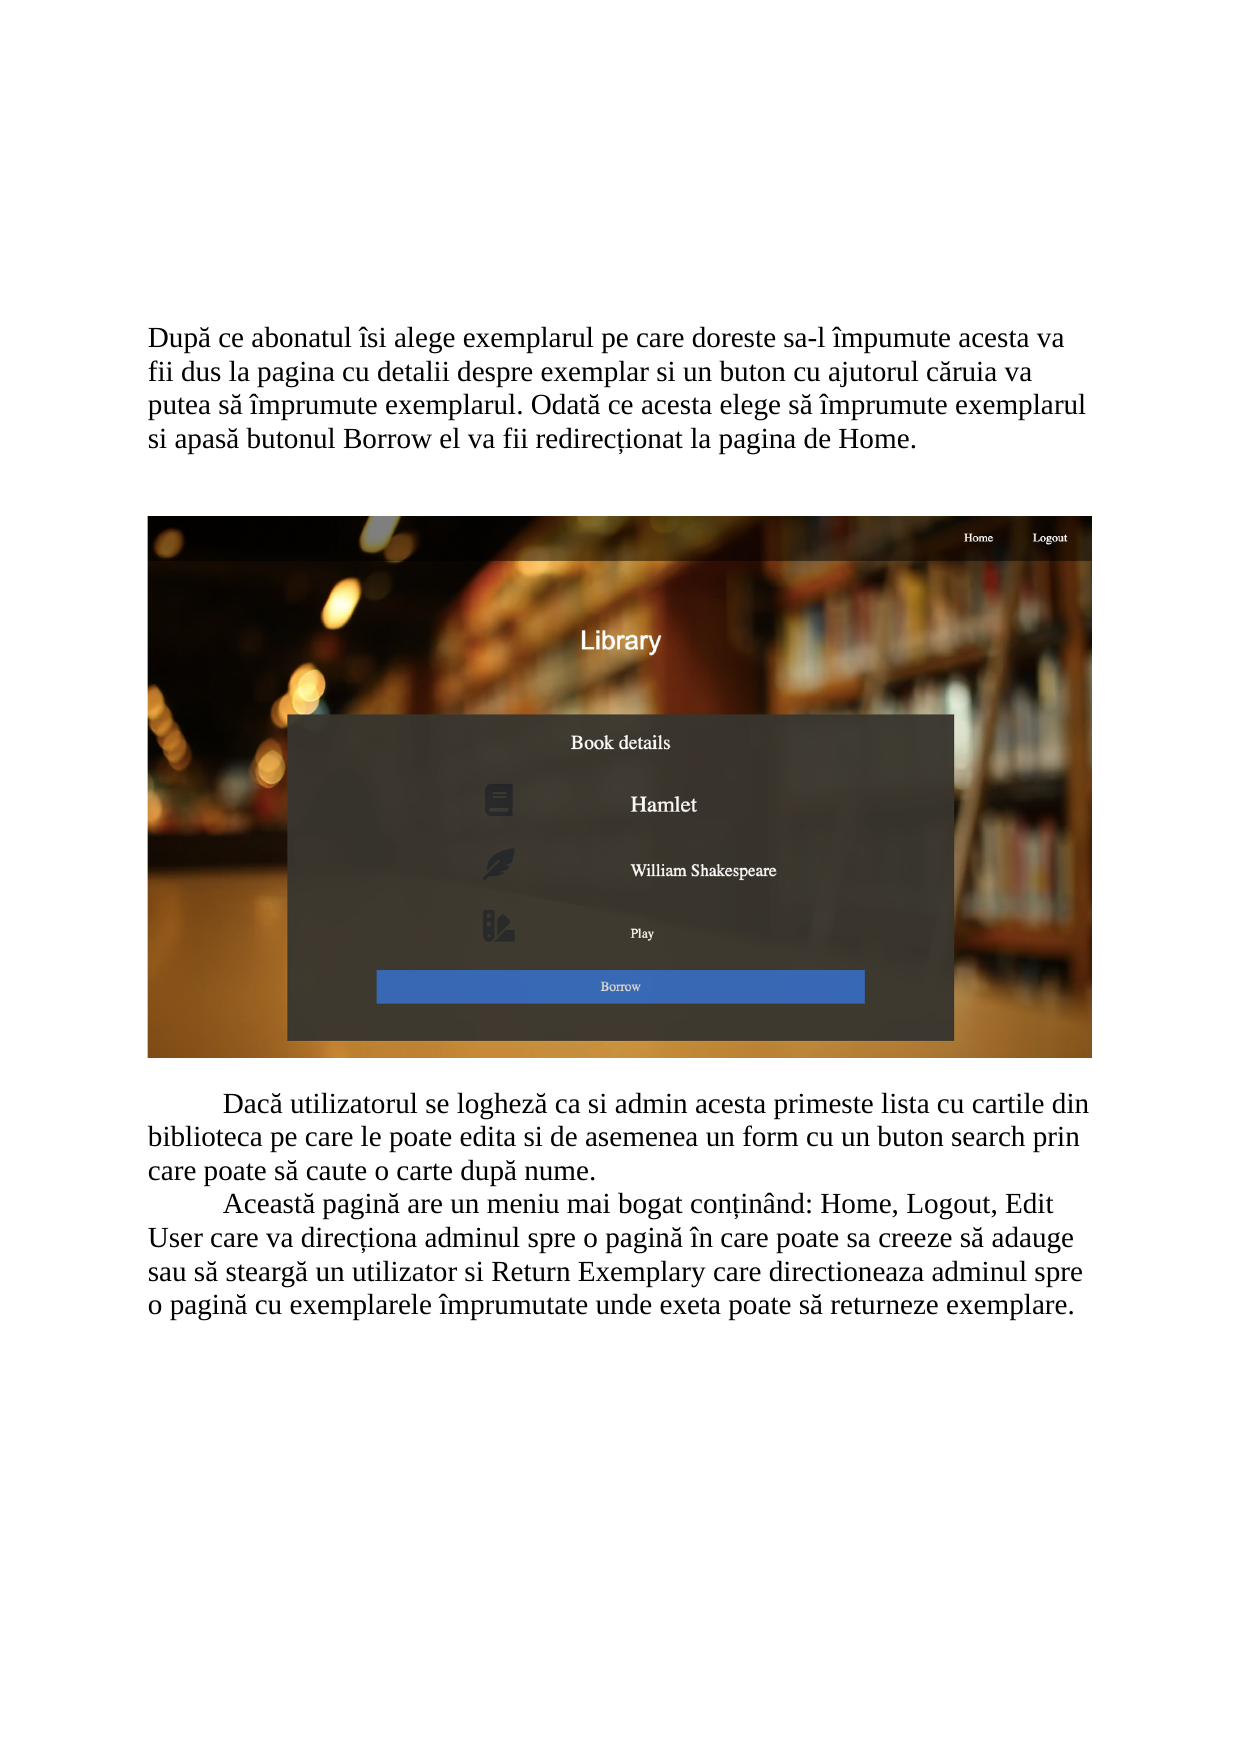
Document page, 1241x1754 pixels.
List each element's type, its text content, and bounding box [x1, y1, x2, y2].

picture [147, 516, 1092, 1058]
text Dacă utilizatorul se logheză ca si admin acesta primeste lista cu cartile din biblioteca pe care le poate edita si de asemenea un form cu un buton search prin care poate să caute o carte după nume. [148, 1086, 1093, 1187]
text După ce abonatul îsi alege exemplarul pe care doreste sa-l împumute acesta va fii dus la pagina cu detalii despre exemplar si un buton cu ajutorul căruia va putea să împrumute exemplarul. Odată ce acesta elege să împrumute exemplarul si apasă butonul Borrow el va fii redirecționat la pagina de Home. [148, 320, 1093, 454]
text Această pagină are un meniu mai bogat conținând: Home, Logout, Edit User care va direcționa adminul spre o pagină în care poate sa creeze să adauge sau să steargă un utilizator si Return Exemplary care directioneaza adminul spre o pagină cu exemplarele împrumutate unde exeta poate să returneze exemplare. [148, 1187, 1093, 1321]
